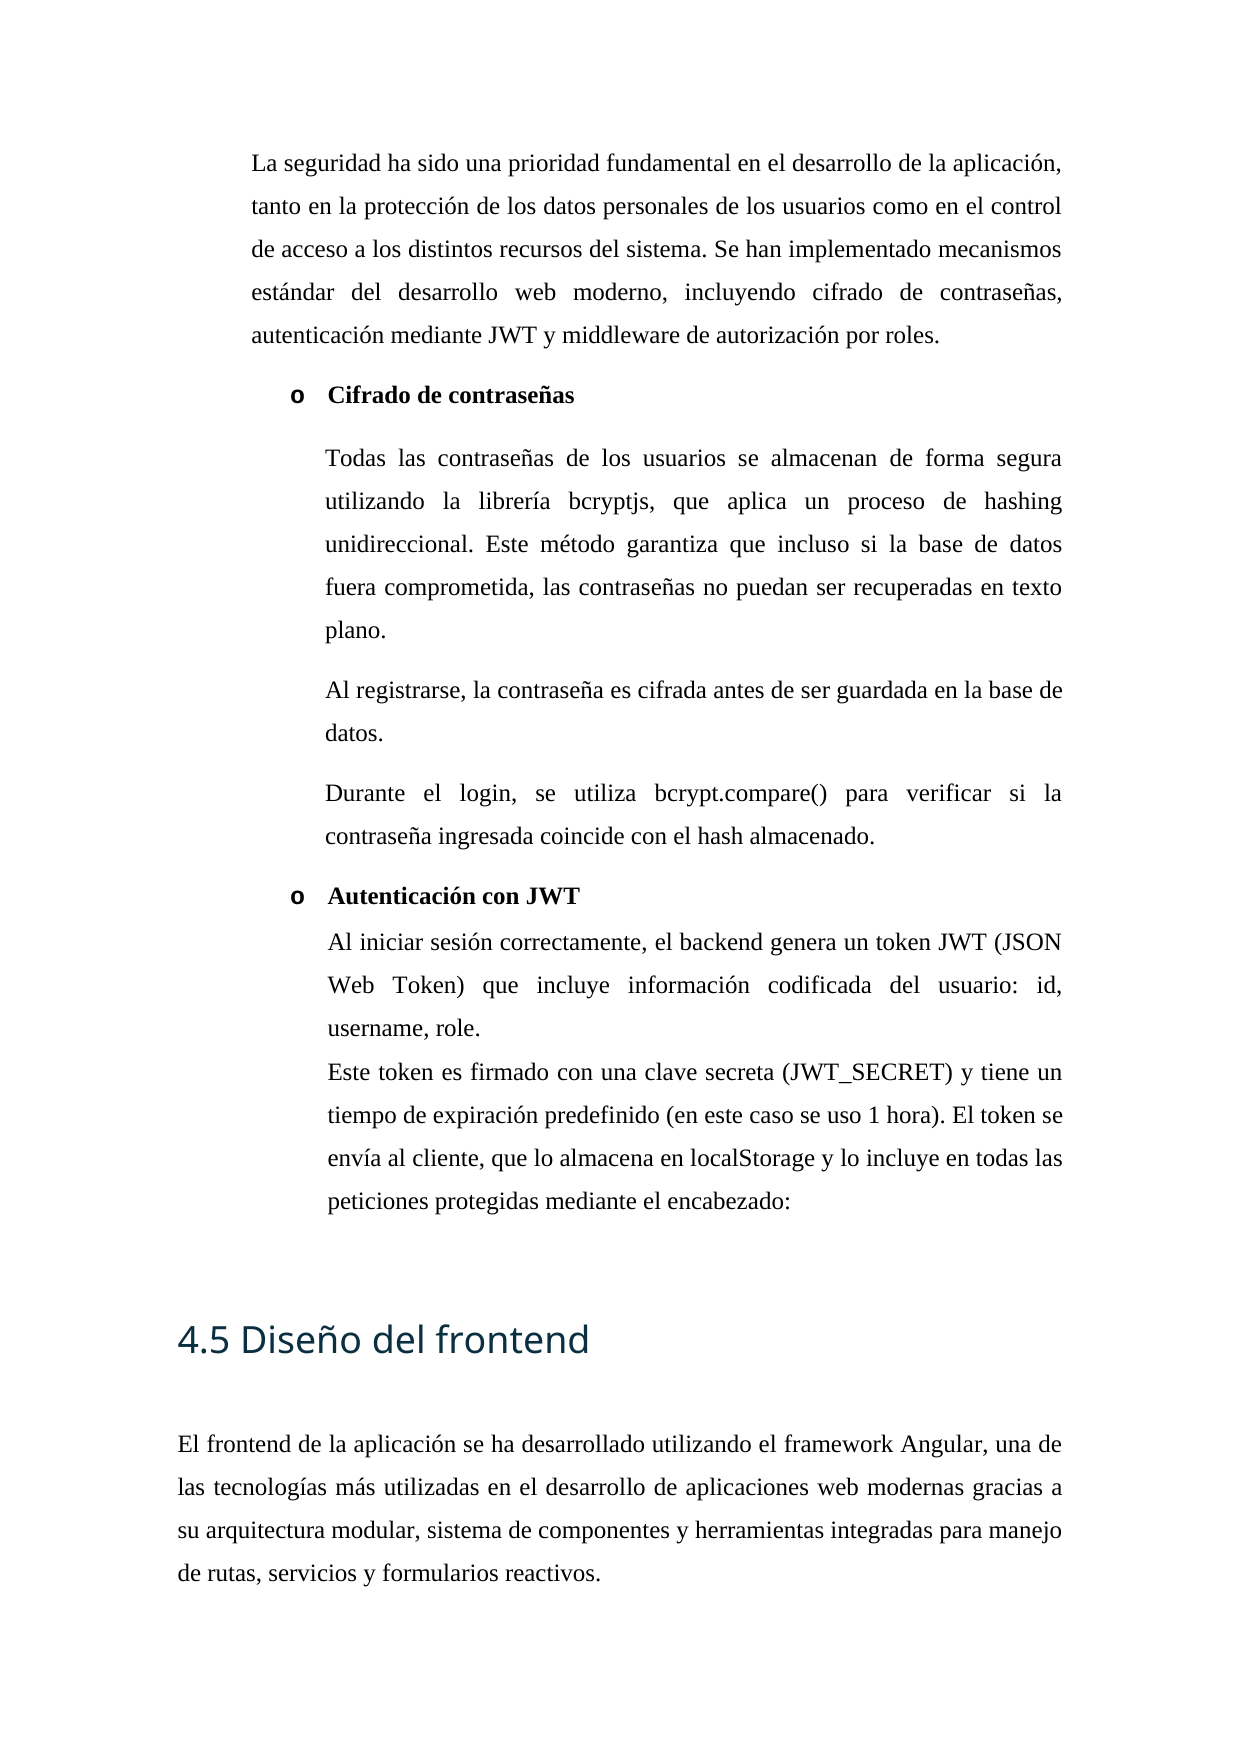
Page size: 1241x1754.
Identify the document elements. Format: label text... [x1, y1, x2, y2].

text Todas las contraseñas de los usuarios se almacenan de forma segura utilizando la librería bcryptjs, que aplica un proceso de hashing unidireccional. Este método garantiza que incluso si la base de datos fuera comprometida, las contraseñas no puedan ser recuperadas en texto plano. [325, 443, 1063, 644]
list Este token es firmado con una clave secreta (JWT_SECRET) y tiene un tiempo de expiración predefinido (en este caso se uso 1 hora). El token se envía al cliente, que lo almacena en localStorage y lo incluye en todas las peticiones protegidas mediante el encabezado: [327, 1057, 1063, 1215]
text El frontend de la aplicación se ha desarrollado utilizando el framework Angular, una de las tecnologías más utilizadas en el desarrollo de aplicaciones web modernas gracias a su arquitectura modular, sistema de componentes y herramientas integradas para manejo de rutas, servicios y formularios reactivos. [177, 1429, 1063, 1587]
list Al iniciar sesión correctamente, el backend genera un token JWT (JSON Web Token) que incluye información codificada del usuario: id, username, role. [327, 927, 1063, 1042]
text Durante el login, se utiliza bcrypt.compare() para verificar si la contraseña ingresada coincide con el hash almacenado. [325, 778, 1063, 850]
list Cifrado de contraseñas [290, 380, 1063, 411]
list Autenticación con JWT [290, 881, 1063, 912]
text La seguridad ha sido una prioridad fundamental en el desarrollo de la aplicación, tanto en la protección de los datos personales de los usuarios como en el control de acceso a los distintos recursos del sistema. Se han implementado mecanismos estándar del desarrollo web moderno, incluyendo cifrado de contraseñas, autenticación mediante JWT y middleware de autorización por roles. [251, 148, 1063, 349]
subtitle 4.5 Diseño del frontend [177, 1314, 1063, 1365]
text Al registrarse, la contraseña es cifrada antes de ser guardada en la base de datos. [325, 675, 1063, 747]
